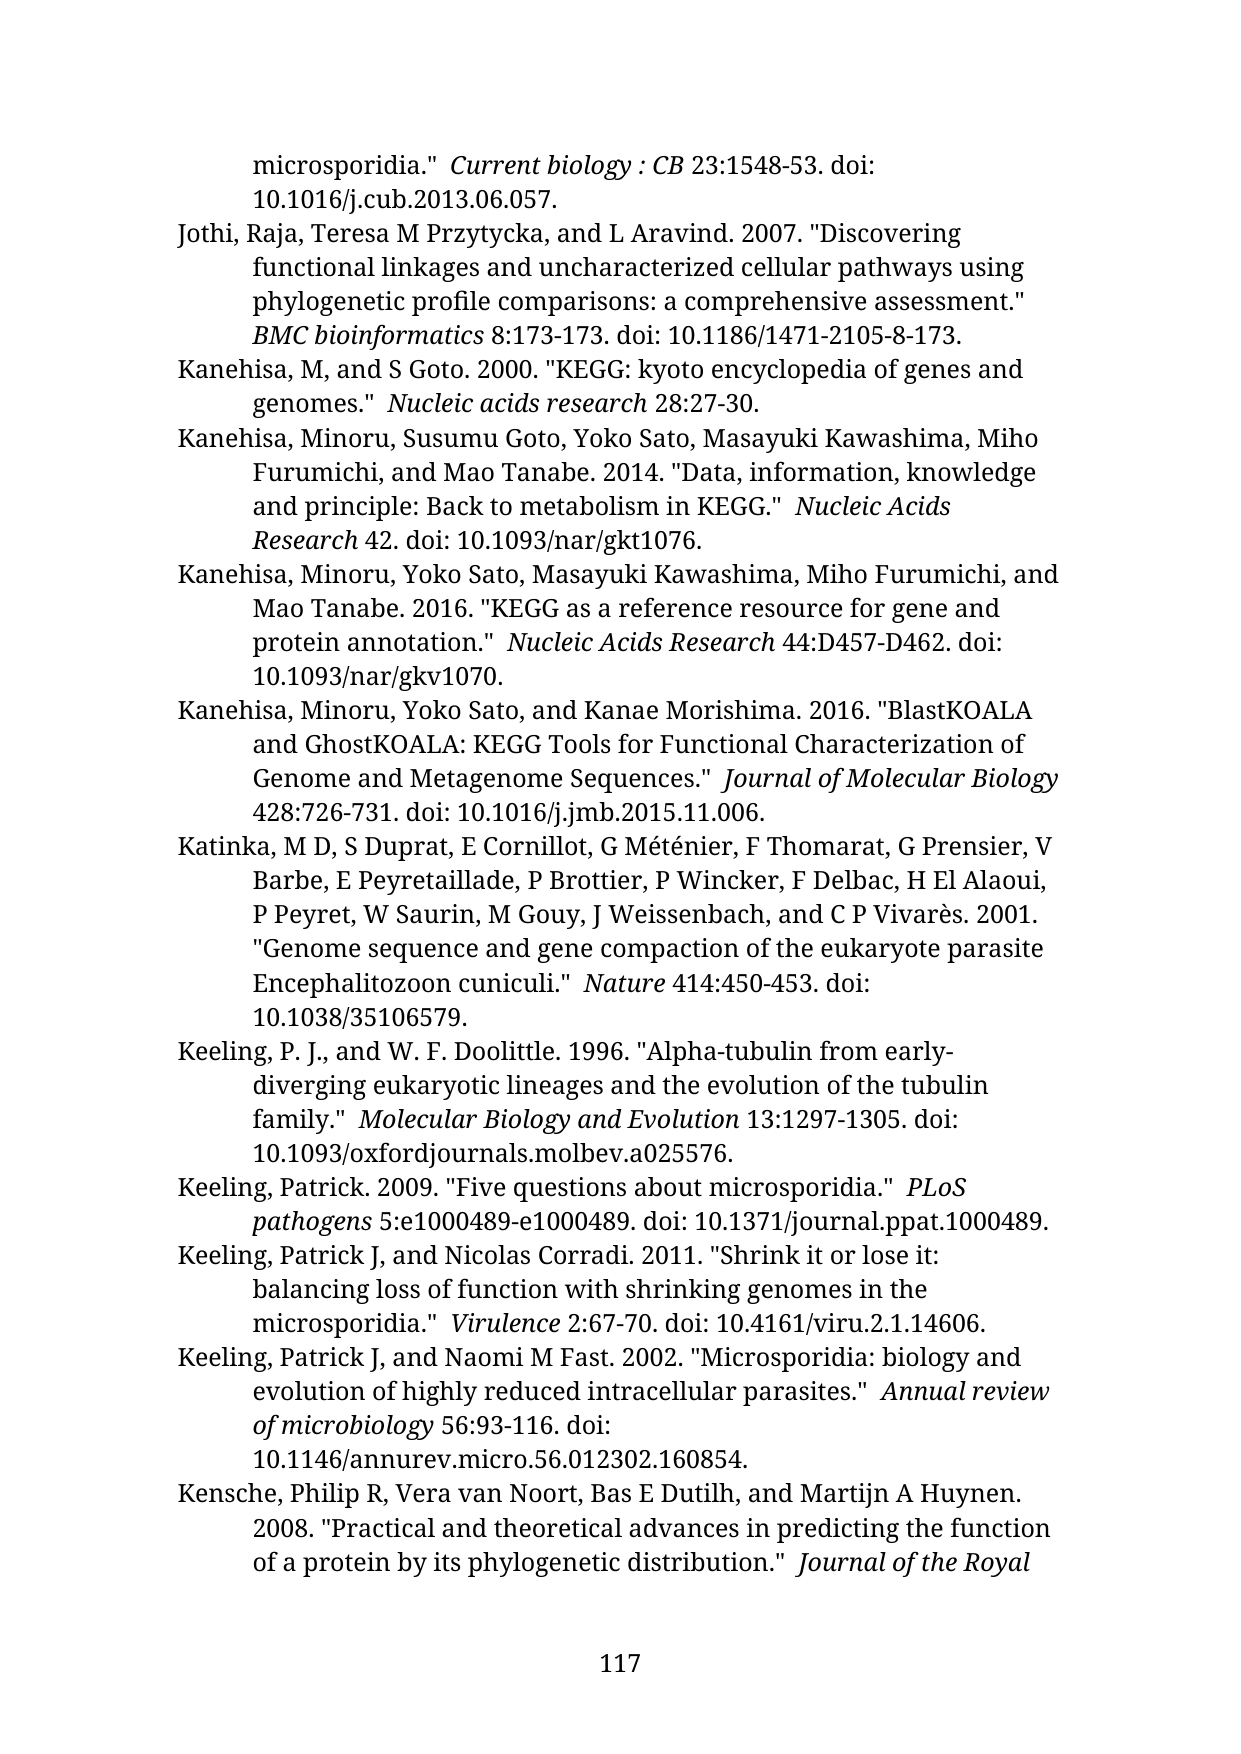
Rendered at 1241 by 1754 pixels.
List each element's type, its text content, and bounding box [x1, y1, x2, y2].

text Keeling, Patrick J, and Naomi M Fast. 2002. "Microsporidia: biology and evolution of highly reduced intracellular parasites." Annual review of microbiology 56:93-116. doi: 10.1146/annurev.micro.56.012302.160854. [177, 1340, 1063, 1476]
text Katinka, M D, S Duprat, E Cornillot, G Méténier, F Thomarat, G Prensier, V Barbe, E Peyretaillade, P Brottier, P Wincker, F Delbac, H El Alaoui, P Peyret, W Saurin, M Gouy, J Weissenbach, and C P Vivarès. 2001. "Genome sequence and gene compaction of the eukaryote parasite Encephalitozoon cuniculi." Nature 414:450-453. doi: 10.1038/35106579. [177, 829, 1063, 1033]
text Kanehisa, Minoru, Yoko Sato, and Kanae Morishima. 2016. "BlastKOALA and GhostKOALA: KEGG Tools for Functional Characterization of Genome and Metagenome Sequences." Journal of Molecular Biology 428:726-731. doi: 10.1016/j.jmb.2015.11.006. [177, 693, 1063, 829]
text Kanehisa, Minoru, Susumu Goto, Yoko Sato, Masayuki Kawashima, Miho Furumichi, and Mao Tanabe. 2014. "Data, information, knowledge and principle: Back to metabolism in KEGG." Nucleic Acids Research 42. doi: 10.1093/nar/gkt1076. [177, 420, 1063, 556]
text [177, 148, 1063, 216]
text Keeling, P. J., and W. F. Doolittle. 1996. "Alpha-tubulin from early-diverging eukaryotic lineages and the evolution of the tubulin family." Molecular Biology and Evolution 13:1297-1305. doi: 10.1093/oxfordjournals.molbev.a025576. [177, 1033, 1063, 1169]
text Keeling, Patrick. 2009. "Five questions about microsporidia." PLoS pathogens 5:e1000489-e1000489. doi: 10.1371/journal.ppat.1000489. [177, 1169, 1063, 1238]
text Kanehisa, M, and S Goto. 2000. "KEGG: kyoto encyclopedia of genes and genomes." Nucleic acids research 28:27-30. [177, 352, 1063, 420]
text Keeling, Patrick J, and Nicolas Corradi. 2011. "Shrink it or lose it: balancing loss of function with shrinking genomes in the microsporidia." Virulence 2:67-70. doi: 10.4161/viru.2.1.14606. [177, 1238, 1063, 1340]
text Jothi, Raja, Teresa M Przytycka, and L Aravind. 2007. "Discovering functional linkages and uncharacterized cellular pathways using phylogenetic profile comparisons: a comprehensive assessment." BMC bioinformatics 8:173-173. doi: 10.1186/1471-2105-8-173. [177, 216, 1063, 352]
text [177, 1476, 1063, 1578]
text Kanehisa, Minoru, Yoko Sato, Masayuki Kawashima, Miho Furumichi, and Mao Tanabe. 2016. "KEGG as a reference resource for gene and protein annotation." Nucleic Acids Research 44:D457-D462. doi: 10.1093/nar/gkv1070. [177, 556, 1063, 693]
